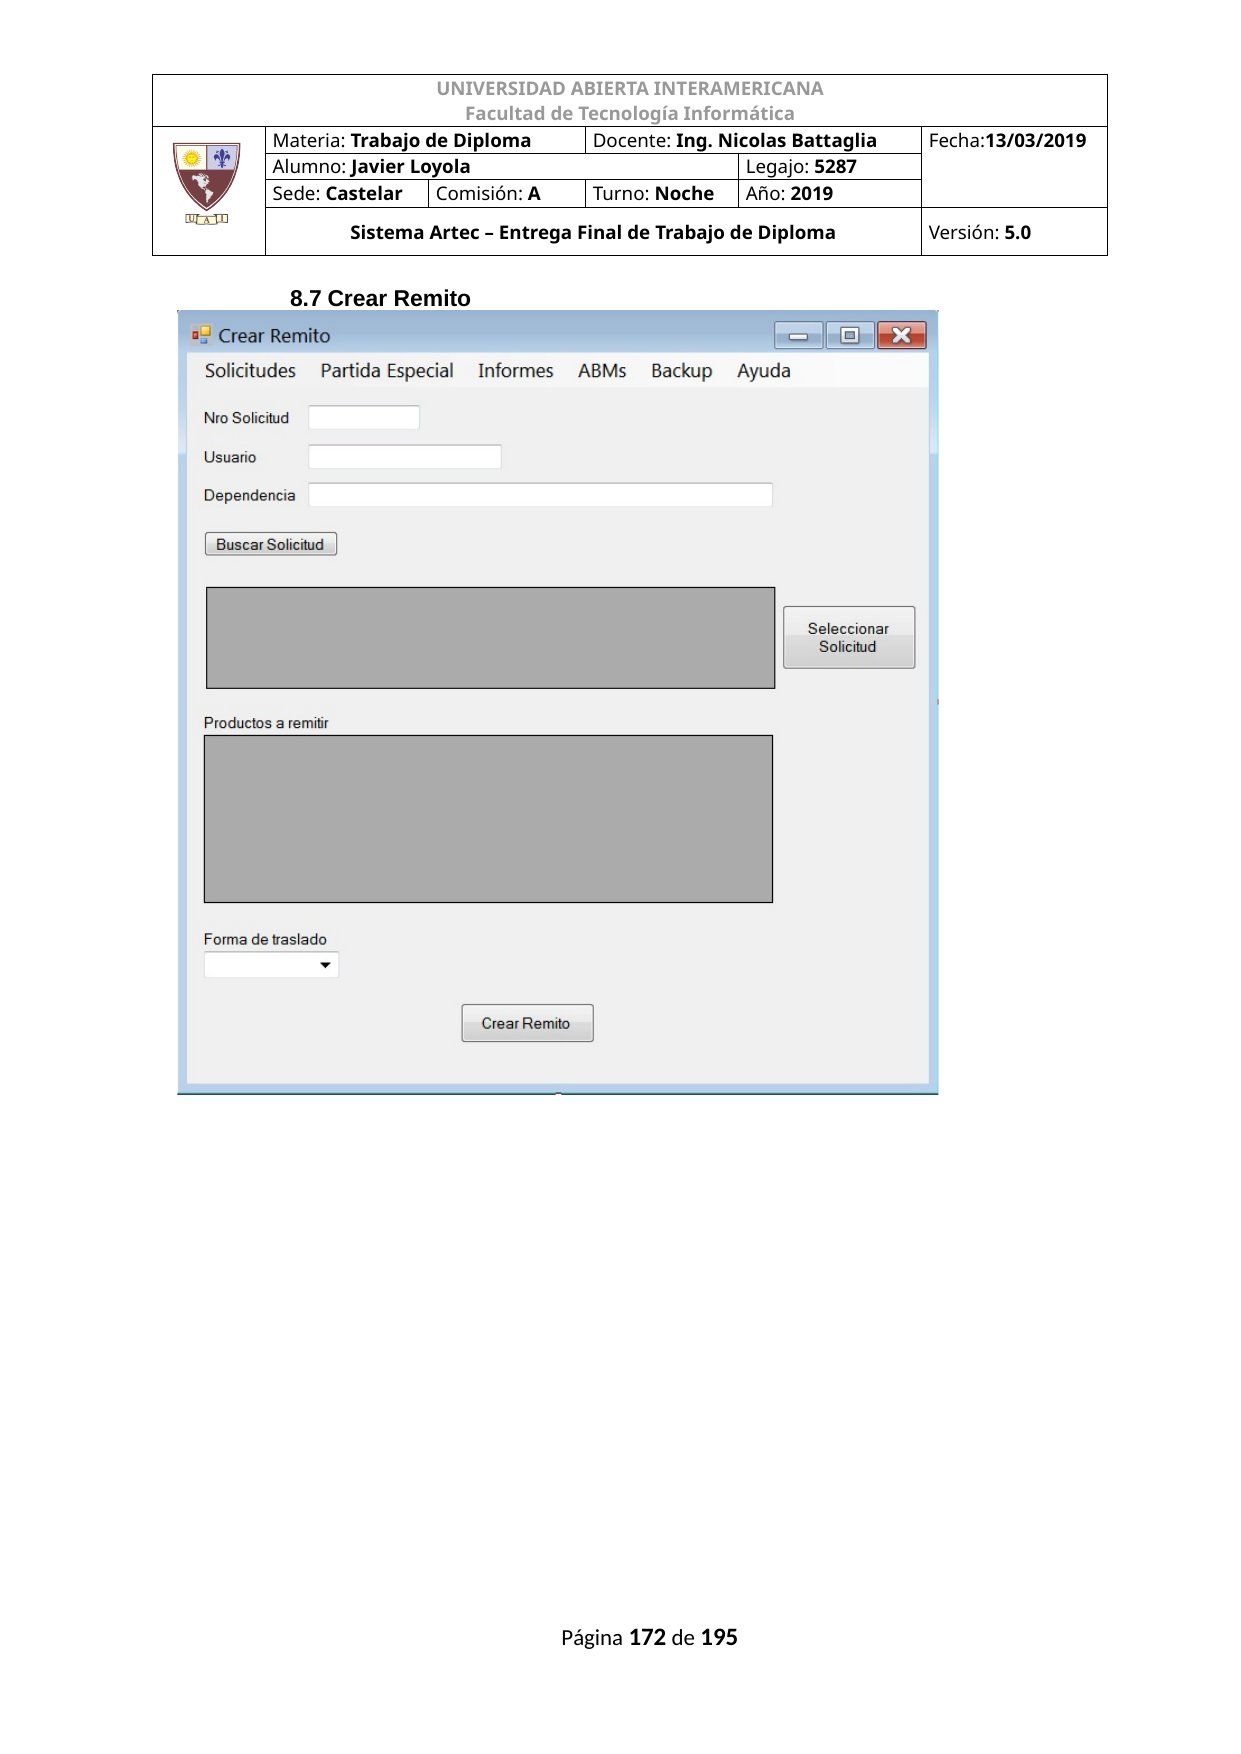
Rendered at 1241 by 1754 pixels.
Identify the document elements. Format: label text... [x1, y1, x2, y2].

list Crear Remito [290, 284, 1122, 311]
picture [177, 310, 939, 1096]
picture [157, 136, 257, 228]
